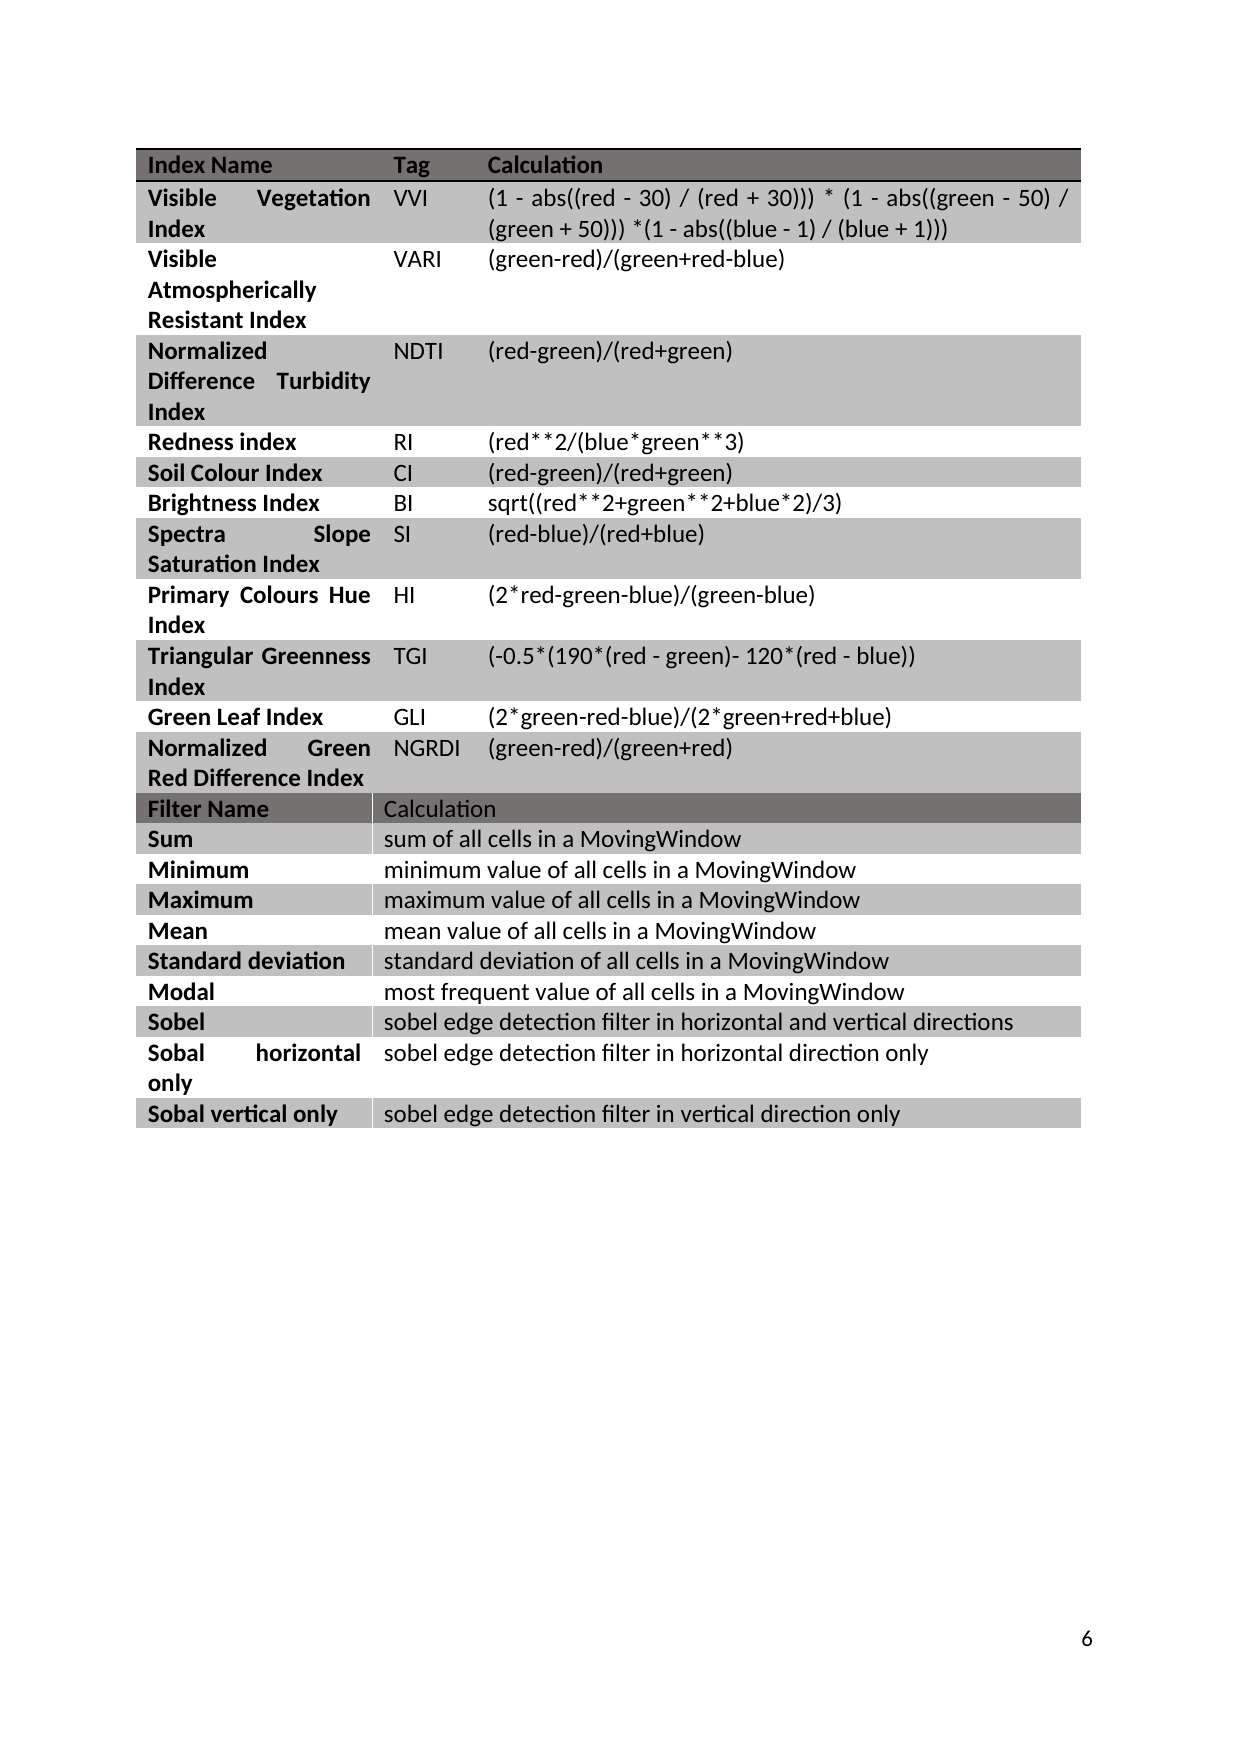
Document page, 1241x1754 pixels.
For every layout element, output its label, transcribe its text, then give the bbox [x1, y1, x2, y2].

table_cell sqrt((red**2+green**2+blue*2)/3) [476, 488, 1081, 518]
table_cell SI [382, 518, 476, 579]
table_cell Brightness Index [136, 488, 382, 518]
table_cell (red-green)/(red+green) [476, 457, 1081, 487]
table_cell minimum value of all cells in a MovingWindow [373, 854, 1081, 884]
table_cell Spectra Slope Saturation Index [136, 518, 382, 579]
table_cell (green-red)/(green+red) [476, 732, 1081, 793]
table_cell Green Leaf Index [136, 701, 382, 732]
table_cell HI [382, 579, 476, 640]
table_cell Filter Name [136, 793, 372, 823]
table_cell mean value of all cells in a MovingWindow [373, 915, 1081, 945]
table_cell Sum [136, 823, 372, 854]
table_header Index Name [136, 150, 382, 180]
table_cell (-0.5*(190*(red - green)- 120*(red - blue)) [476, 640, 1081, 701]
table_cell (red**2/(blue*green**3) [476, 426, 1081, 457]
table_cell Visible Atmospherically Resistant Index [136, 243, 382, 335]
table_cell Normalized Difference Turbidity Index [136, 335, 382, 426]
table_cell Sobal vertical only [136, 1098, 372, 1128]
table_cell Maximum [136, 884, 372, 915]
table_cell Standard deviation [136, 945, 372, 976]
table_cell standard deviation of all cells in a MovingWindow [373, 945, 1081, 976]
table_cell maximum value of all cells in a MovingWindow [373, 884, 1081, 915]
table_cell Visible Vegetation Index [136, 182, 382, 243]
table_cell most frequent value of all cells in a MovingWindow [373, 976, 1081, 1006]
table_cell sobel edge detection filter in vertical direction only [373, 1098, 1081, 1128]
table_cell RI [382, 426, 476, 457]
table_cell (2*red-green-blue)/(green-blue) [476, 579, 1081, 640]
table_cell VVI [382, 182, 476, 243]
table_header Tag [382, 150, 476, 180]
table_cell VARI [382, 243, 476, 335]
table_cell Sobel [136, 1006, 372, 1037]
table_cell sobel edge detection filter in horizontal direction only [373, 1037, 1081, 1098]
table_cell Modal [136, 976, 372, 1006]
table_cell (2*green-red-blue)/(2*green+red+blue) [476, 701, 1081, 732]
table_cell (green-red)/(green+red-blue) [476, 243, 1081, 335]
table_cell (1 - abs((red - 30) / (red + 30))) * (1 - abs((green - 50) / (green + 50))) *(1 - abs((blue - 1) / (blue + 1))) [476, 182, 1081, 243]
table_cell Normalized Green Red Difference Index [136, 732, 382, 793]
table_cell sum of all cells in a MovingWindow [373, 823, 1081, 854]
table_cell BI [382, 488, 476, 518]
table_cell Mean [136, 915, 372, 945]
table_cell GLI [382, 701, 476, 732]
table_cell Sobal horizontal only [136, 1037, 372, 1098]
table_header Calculation [476, 150, 1081, 180]
table_cell (red-green)/(red+green) [476, 335, 1081, 426]
table_cell Soil Colour Index [136, 457, 382, 487]
table_cell NGRDI [382, 732, 476, 793]
table_cell sobel edge detection filter in horizontal and vertical directions [373, 1006, 1081, 1037]
table_cell (red-blue)/(red+blue) [476, 518, 1081, 579]
table_cell TGI [382, 640, 476, 701]
table_cell Triangular Greenness Index [136, 640, 382, 701]
table_cell Redness index [136, 426, 382, 457]
table_cell NDTI [382, 335, 476, 426]
table_cell CI [382, 457, 476, 487]
table_cell Minimum [136, 854, 372, 884]
table_cell Calculation [373, 793, 1081, 823]
table_cell Primary Colours Hue Index [136, 579, 382, 640]
